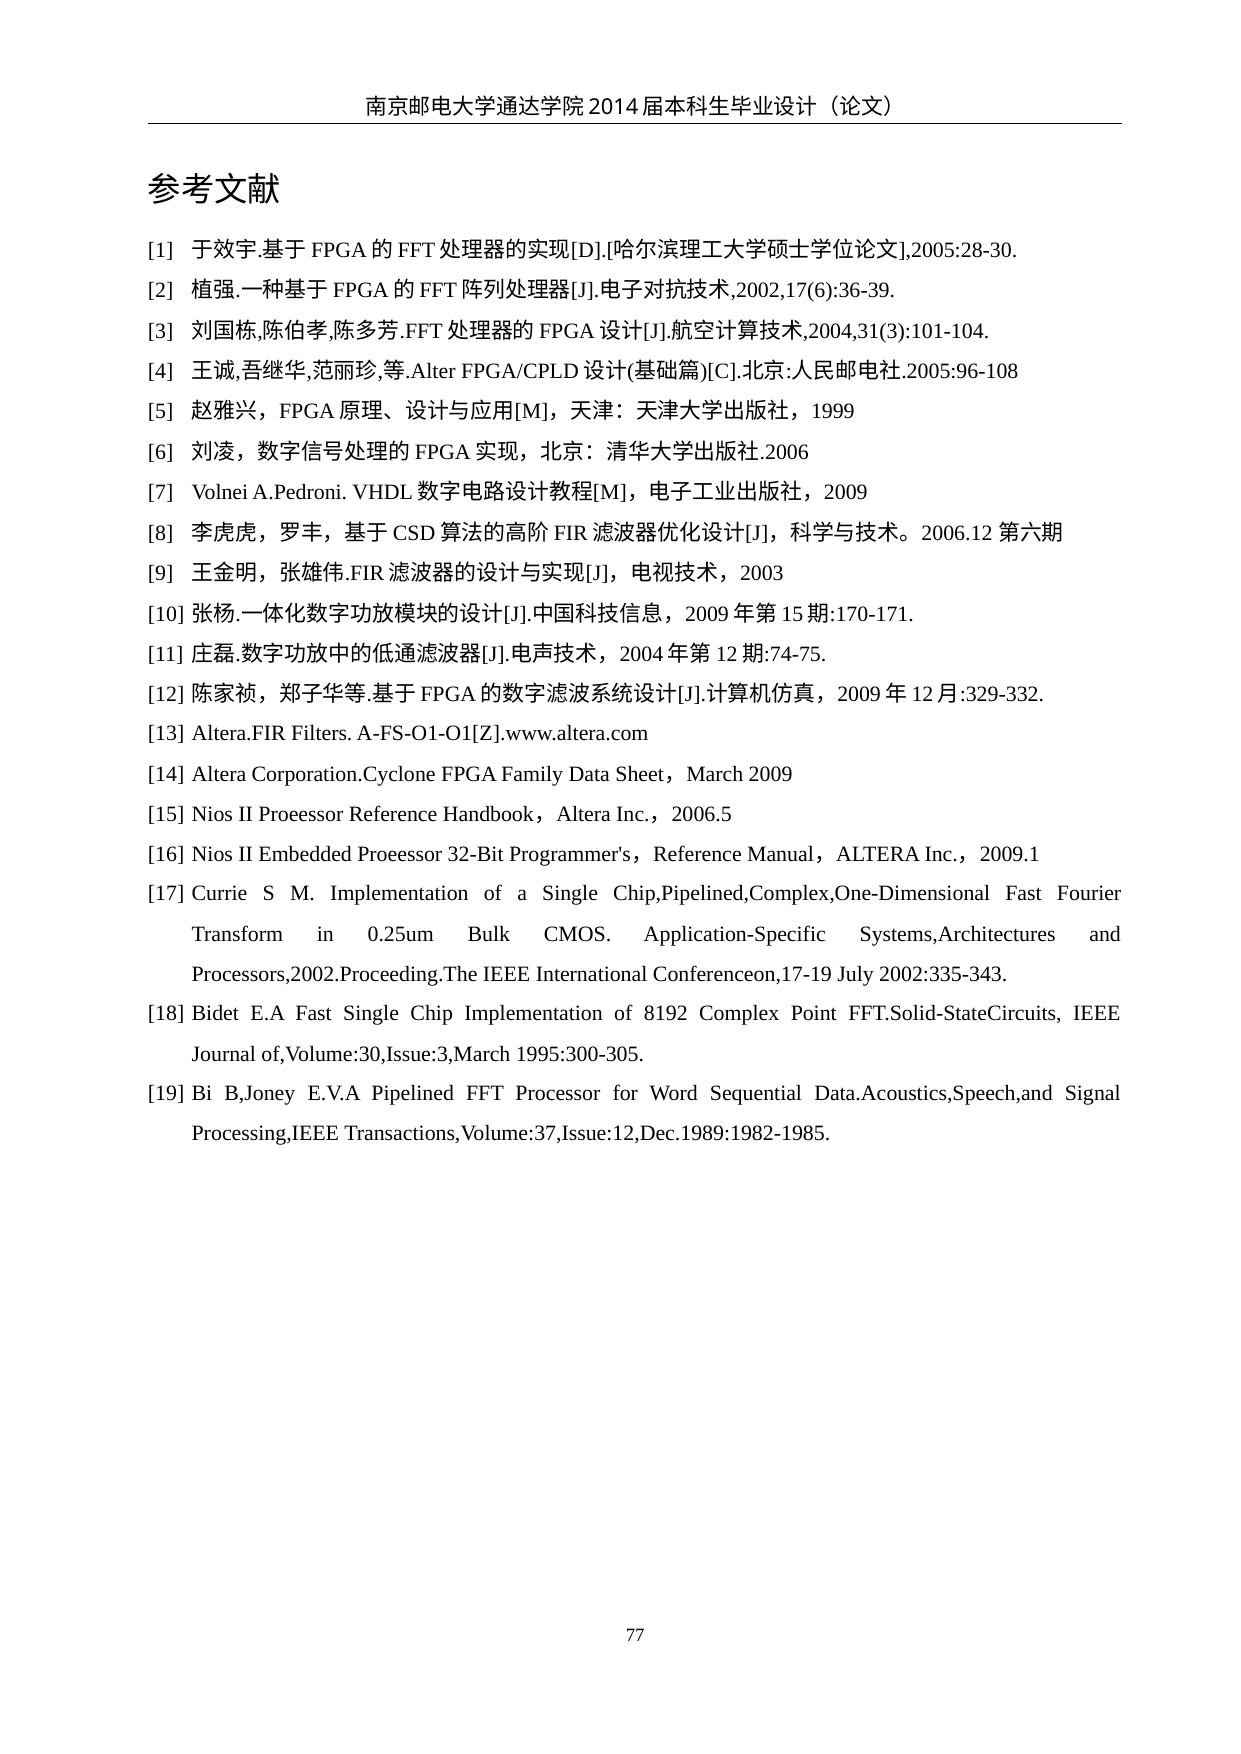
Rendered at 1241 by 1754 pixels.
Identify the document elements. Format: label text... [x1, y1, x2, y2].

list Bidet E.A Fast Single Chip Implementation of 8192 Complex Point FFT.Solid-StateCircuits, IEEE Journal of,Volume:30,Issue:3,March 1995:300-305. [148, 996, 1122, 1069]
list 植强.一种基于FPGA的FFT阵列处理器[J].电子对抗技术,2002,17(6):36-39. [148, 272, 1122, 304]
list 张杨.一体化数字功放模块的设计[J].中国科技信息，2009年第15期:170-171. [148, 595, 1122, 628]
list 王诚,吾继华,范丽珍,等.Alter FPGA/CPLD设计(基础篇)[C].北京:人民邮电社.2005:96-108 [148, 353, 1122, 385]
list 李虎虎，罗丰，基于CSD算法的高阶FIR滤波器优化设计[J]，科学与技术。2006.12 第六期 [148, 514, 1122, 547]
list 刘国栋,陈伯孝,陈多芳.FFT处理器的FPGA设计[J].航空计算技术,2004,31(3):101-104. [148, 312, 1122, 345]
list Altera Corporation.Cyclone FPGA Family Data Sheet，March 2009 [148, 755, 1122, 788]
list 刘凌，数字信号处理的FPGA实现，北京：清华大学出版社.2006 [148, 433, 1122, 466]
list Altera.FIR Filters. A-FS-O1-O1[Z].www.altera.com [148, 716, 1122, 749]
list Nios II Proeessor Reference Handbook，Altera Inc.，2006.5 [148, 796, 1122, 828]
list 庄磊.数字功放中的低通滤波器[J].电声技术，2004年第12期:74-75. [148, 636, 1122, 668]
list 王金明，张雄伟.FIR滤波器的设计与实现[J]，电视技术，2003 [148, 555, 1122, 587]
list Nios II Embedded Proeessor 32-Bit Programmer's，Reference Manual，ALTERA Inc.，2009.1 [148, 836, 1122, 868]
list Volnei A.Pedroni. VHDL 数字电路设计教程[M]，电子工业出版社，2009 [148, 474, 1122, 506]
list 陈家祯，郑子华等.基于FPGA的数字滤波系统设计[J].计算机仿真，2009年12月:329-332. [148, 676, 1122, 708]
subtitle 参考文献 [148, 154, 1122, 219]
list 于效宇.基于FPGA的FFT处理器的实现[D].[哈尔滨理工大学硕士学位论文],2005:28-30. [148, 231, 1122, 264]
list Bi B,Joney E.V.A Pipelined FFT Processor for Word Sequential Data.Acoustics,Speech,and Signal Processing,IEEE Transactions,Volume:37,Issue:12,Dec.1989:1982-1985. [148, 1076, 1122, 1149]
list 赵雅兴，FPGA原理、设计与应用[M]，天津：天津大学出版社，1999 [148, 393, 1122, 426]
list Currie S M. Implementation of a Single Chip,Pipelined,Complex,One-Dimensional Fast Fourier Transform in 0.25um Bulk CMOS. Application-Specific Systems,Architectures and Processors,2002.Proceeding.The IEEE International Conferenceon,17-19 July 2002:335-343. [148, 876, 1122, 990]
